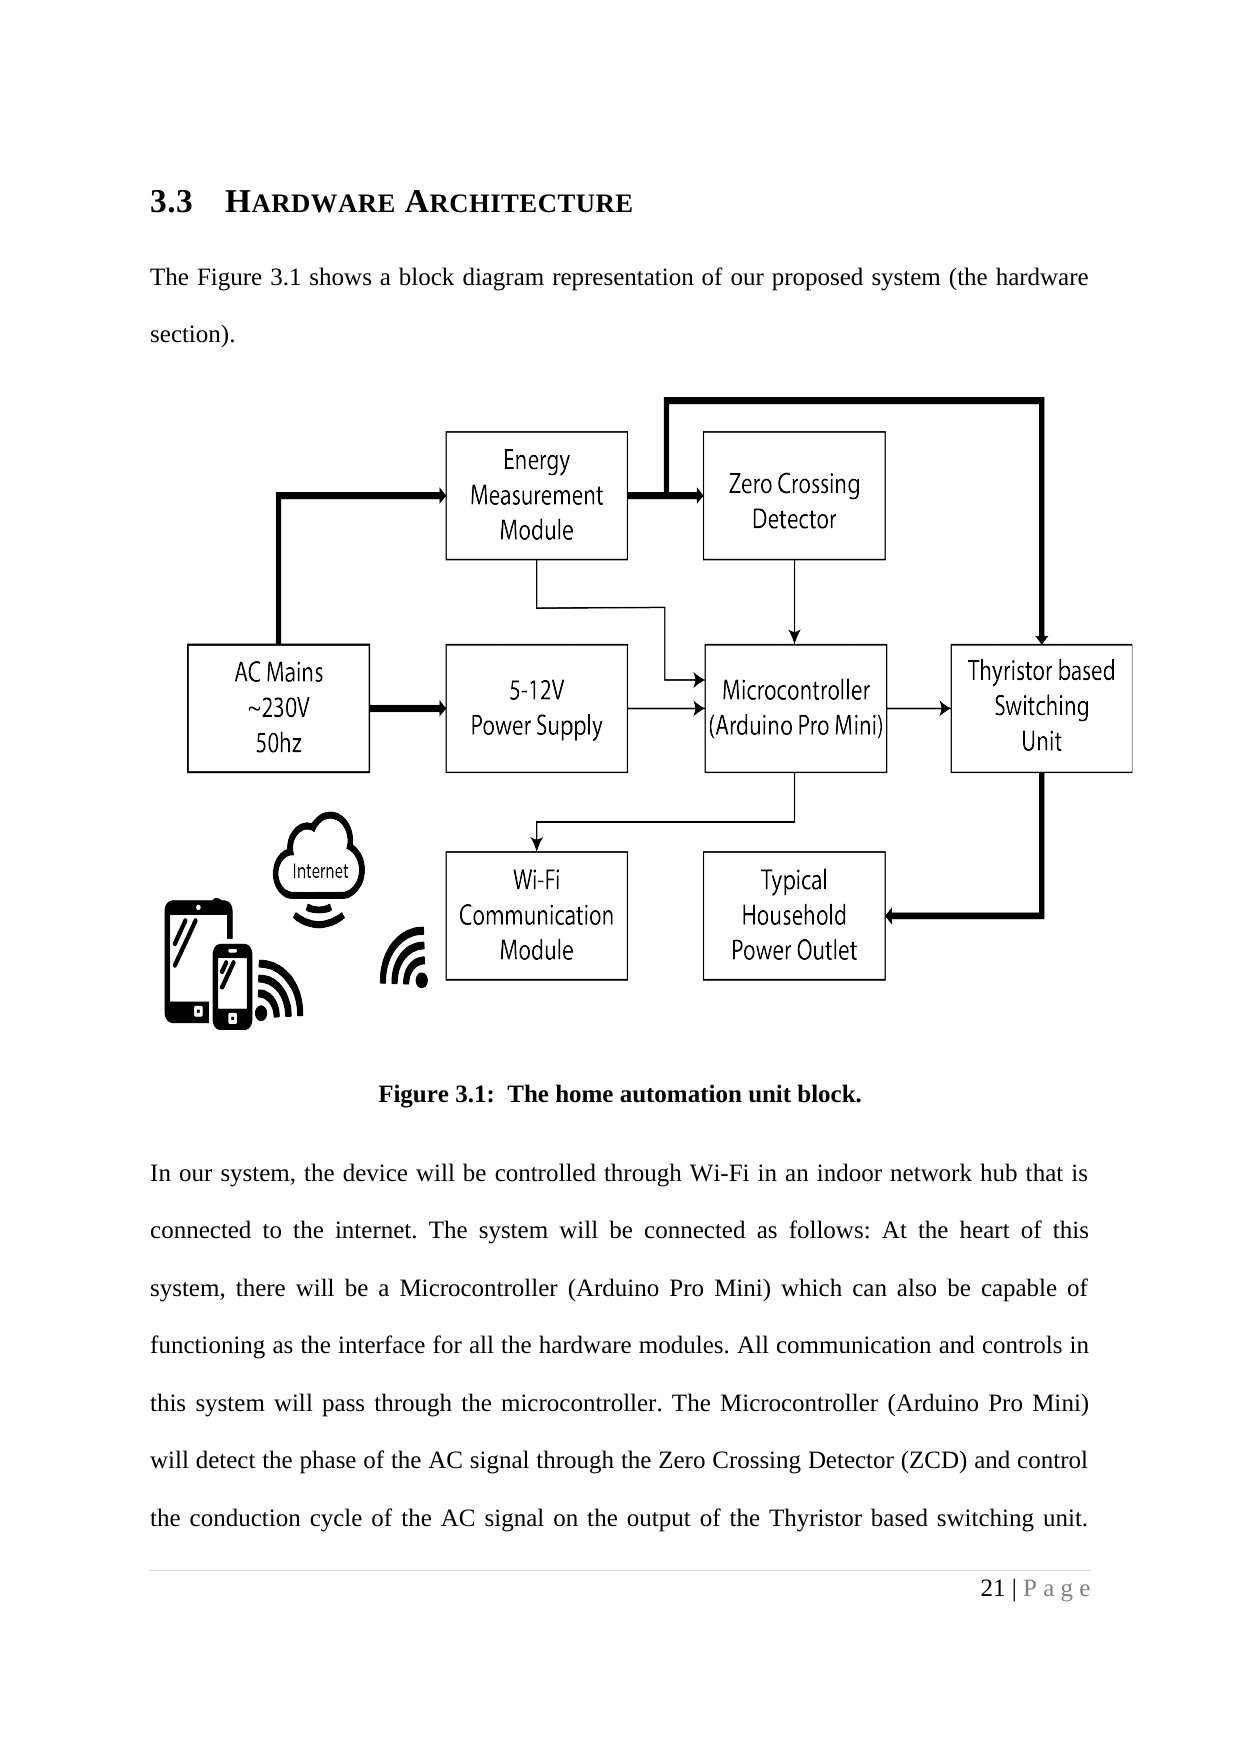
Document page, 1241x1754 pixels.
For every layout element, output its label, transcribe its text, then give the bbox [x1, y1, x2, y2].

picture [150, 397, 1133, 1030]
text The Figure 3.1 shows a block diagram representation of our proposed system (the hardware section). [150, 262, 1090, 348]
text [150, 1158, 1090, 1532]
subtitle Hardware Architecture [150, 181, 1090, 219]
text Figure 3.1: The home automation unit block. [150, 1079, 1090, 1108]
